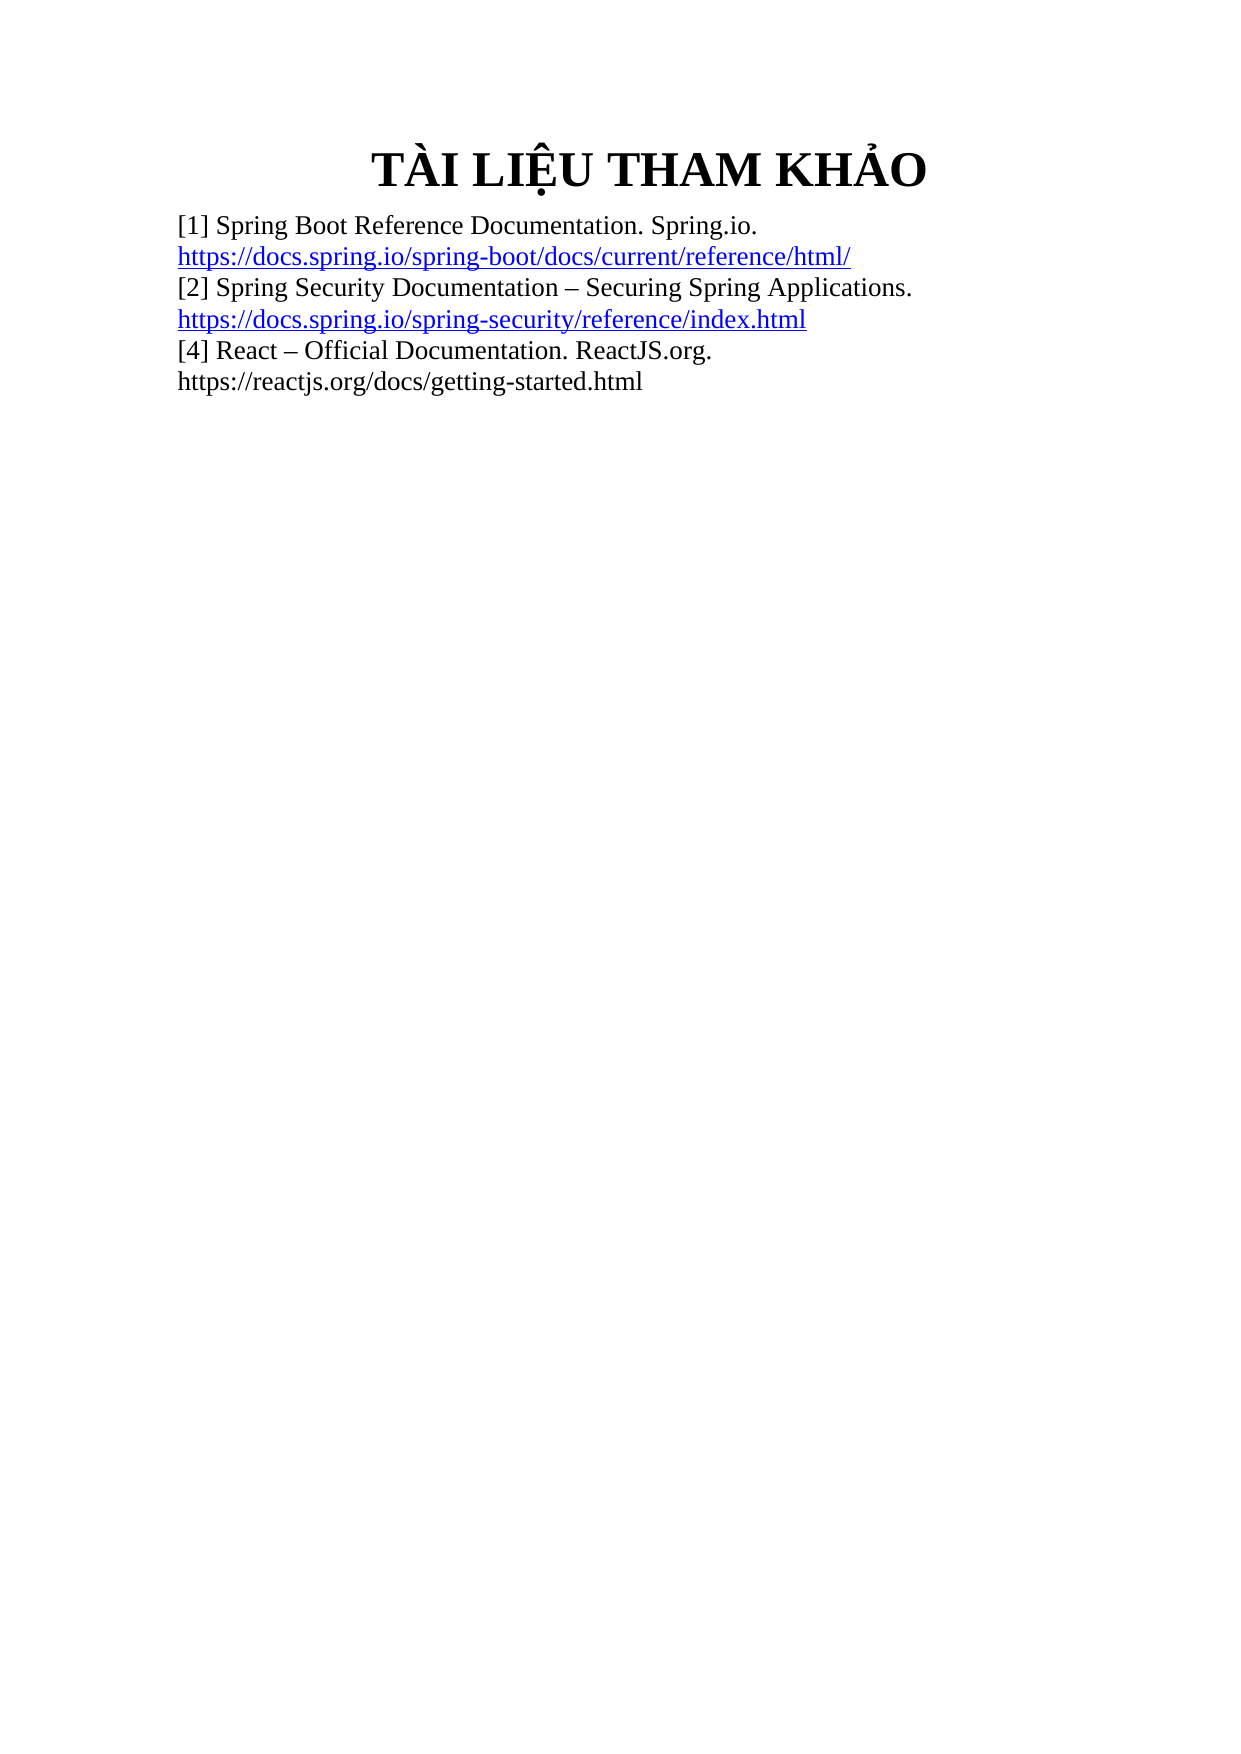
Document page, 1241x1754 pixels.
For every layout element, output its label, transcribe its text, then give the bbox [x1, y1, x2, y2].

text https://docs.spring.io/spring-boot/docs/current/reference/html/ [2] Spring Security Documentation – Securing Spring Applications. [177, 240, 1122, 303]
text [1] Spring Boot Reference Documentation. Spring.io. [177, 209, 1122, 240]
text https://docs.spring.io/spring-security/reference/index.html [177, 303, 1122, 334]
text TÀI LIỆU THAM KHẢO [177, 139, 1122, 197]
text [4] React – Official Documentation. ReactJS.org. [177, 334, 1122, 365]
text https://reactjs.org/docs/getting-started.html [177, 365, 1122, 396]
